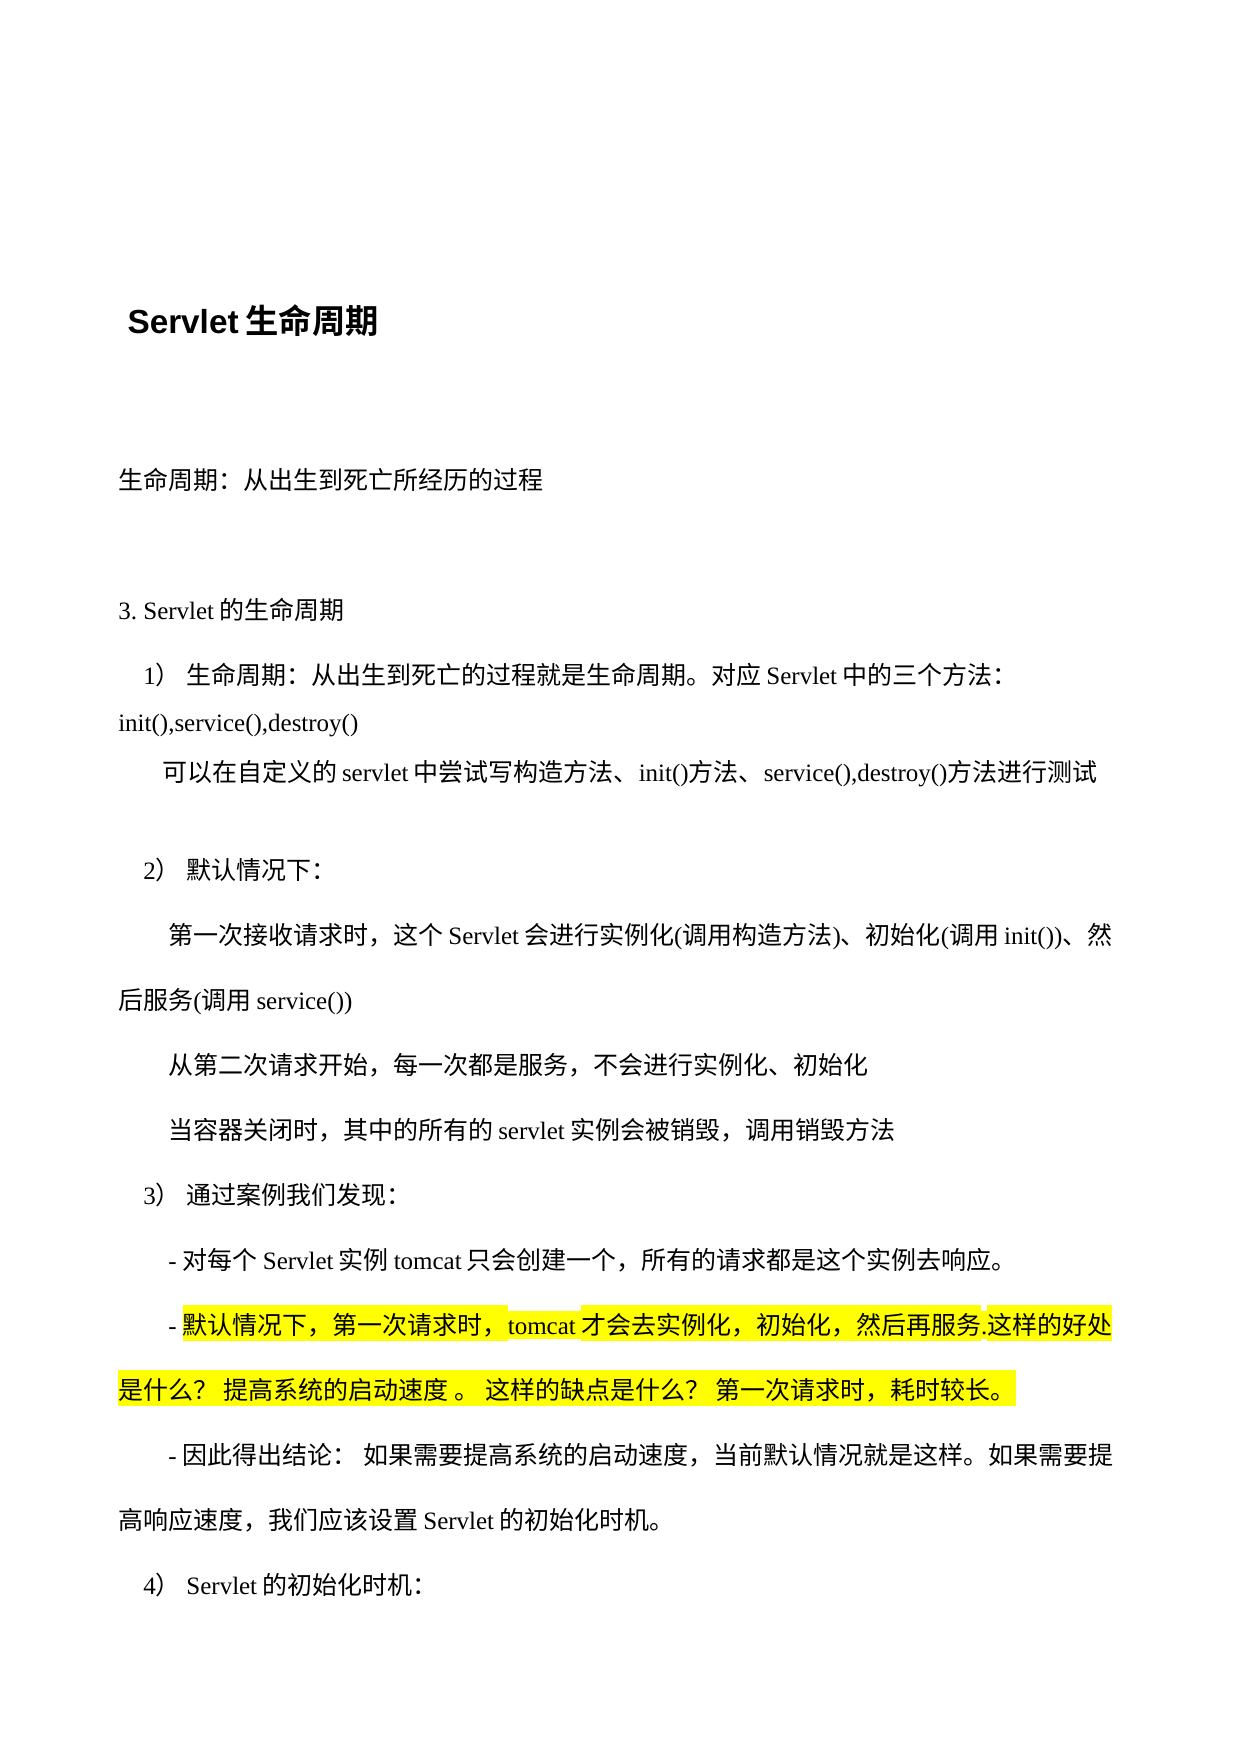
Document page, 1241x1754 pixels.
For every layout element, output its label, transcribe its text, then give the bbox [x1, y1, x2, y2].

text 可以在自定义的servlet中尝试写构造方法、init()方法、service(),destroy()方法进行测试 [118, 738, 1122, 803]
text - 对每个Servlet实例tomcat只会创建一个，所有的请求都是这个实例去响应。 [118, 1226, 1122, 1291]
text 3） 通过案例我们发现： [118, 1161, 1122, 1226]
text 从第二次请求开始，每一次都是服务，不会进行实例化、初始化 [118, 1031, 1122, 1096]
text 1） 生命周期：从出生到死亡的过程就是生命周期。对应Servlet中的三个方法：init(),service(),destroy() [118, 641, 1122, 738]
text 2） 默认情况下： [118, 836, 1122, 901]
text - 因此得出结论： 如果需要提高系统的启动速度，当前默认情况就是这样。如果需要提高响应速度，我们应该设置Servlet的初始化时机。 [118, 1421, 1122, 1551]
text 当容器关闭时，其中的所有的servlet实例会被销毁，调用销毁方法 [118, 1096, 1122, 1161]
text - 默认情况下，第一次请求时，tomcat才会去实例化，初始化，然后再服务.这样的好处是什么？ 提高系统的启动速度 。 这样的缺点是什么？ 第一次请求时，耗时较长。 [118, 1291, 1122, 1421]
subtitle Servlet生命周期 [118, 287, 1122, 352]
text 3. Servlet的生命周期 [118, 576, 1122, 641]
text 生命周期：从出生到死亡所经历的过程 [118, 446, 1122, 511]
text 4） Servlet的初始化时机： [118, 1551, 1122, 1616]
text 第一次接收请求时，这个Servlet会进行实例化(调用构造方法)、初始化(调用init())、然后服务(调用service()) [118, 901, 1122, 1031]
